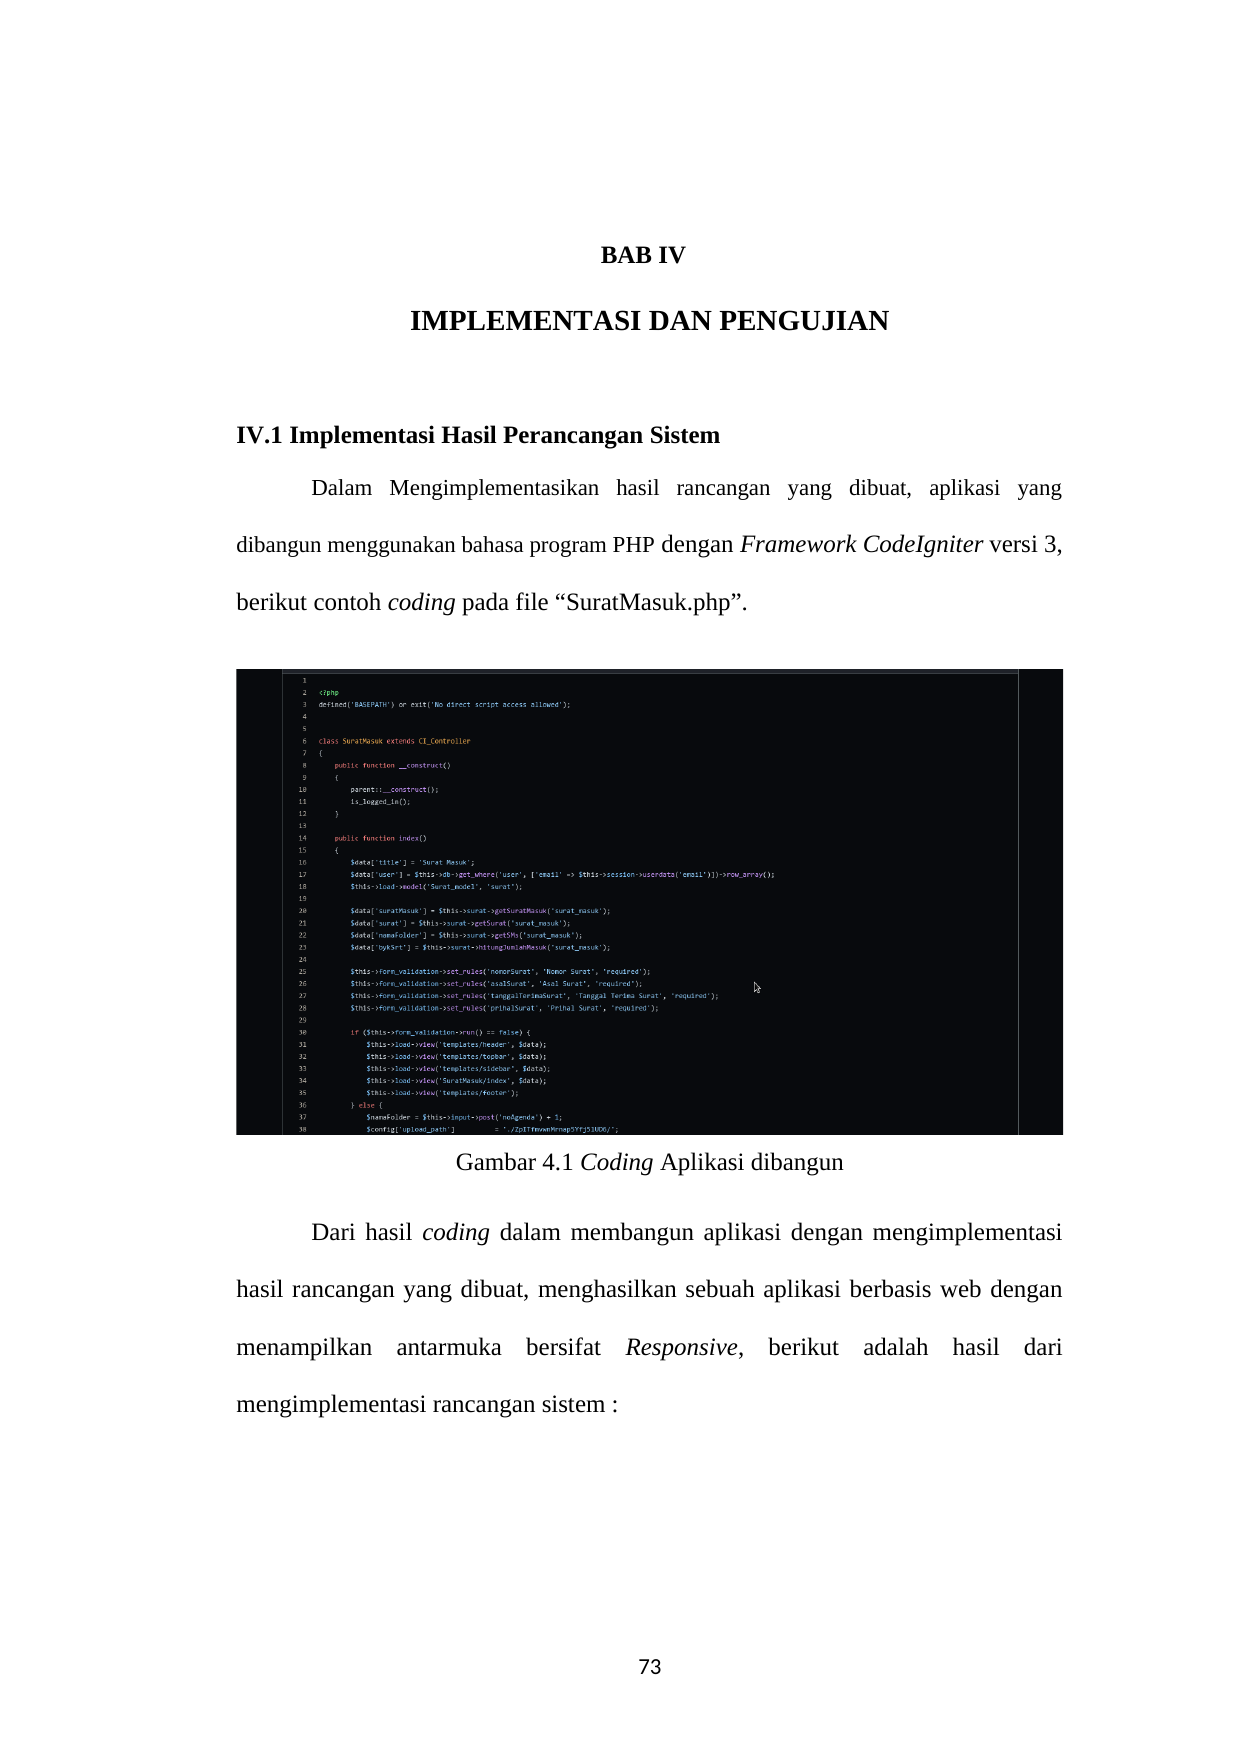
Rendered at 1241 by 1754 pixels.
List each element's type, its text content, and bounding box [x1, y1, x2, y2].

subtitle Implementasi Hasil Perancangan Sistem [236, 420, 1063, 449]
text Dalam Mengimplementasikan hasil rancangan yang dibuat, aplikasi yang dibangun menggunakan bahasa program PHP dengan Framework CodeIgniter versi 3, berikut contoh coding pada file “SuratMasuk.php”. [236, 474, 1063, 616]
text Dari hasil coding dalam membangun aplikasi dengan mengimplementasi hasil rancangan yang dibuat, menghasilkan sebuah aplikasi berbasis web dengan menampilkan antarmuka bersifat Responsive, berikut adalah hasil dari mengimplementasi rancangan sistem : [236, 1217, 1063, 1418]
text IMPLEMENTASI DAN PENGUJIAN [236, 303, 1063, 337]
picture [236, 669, 1064, 1135]
